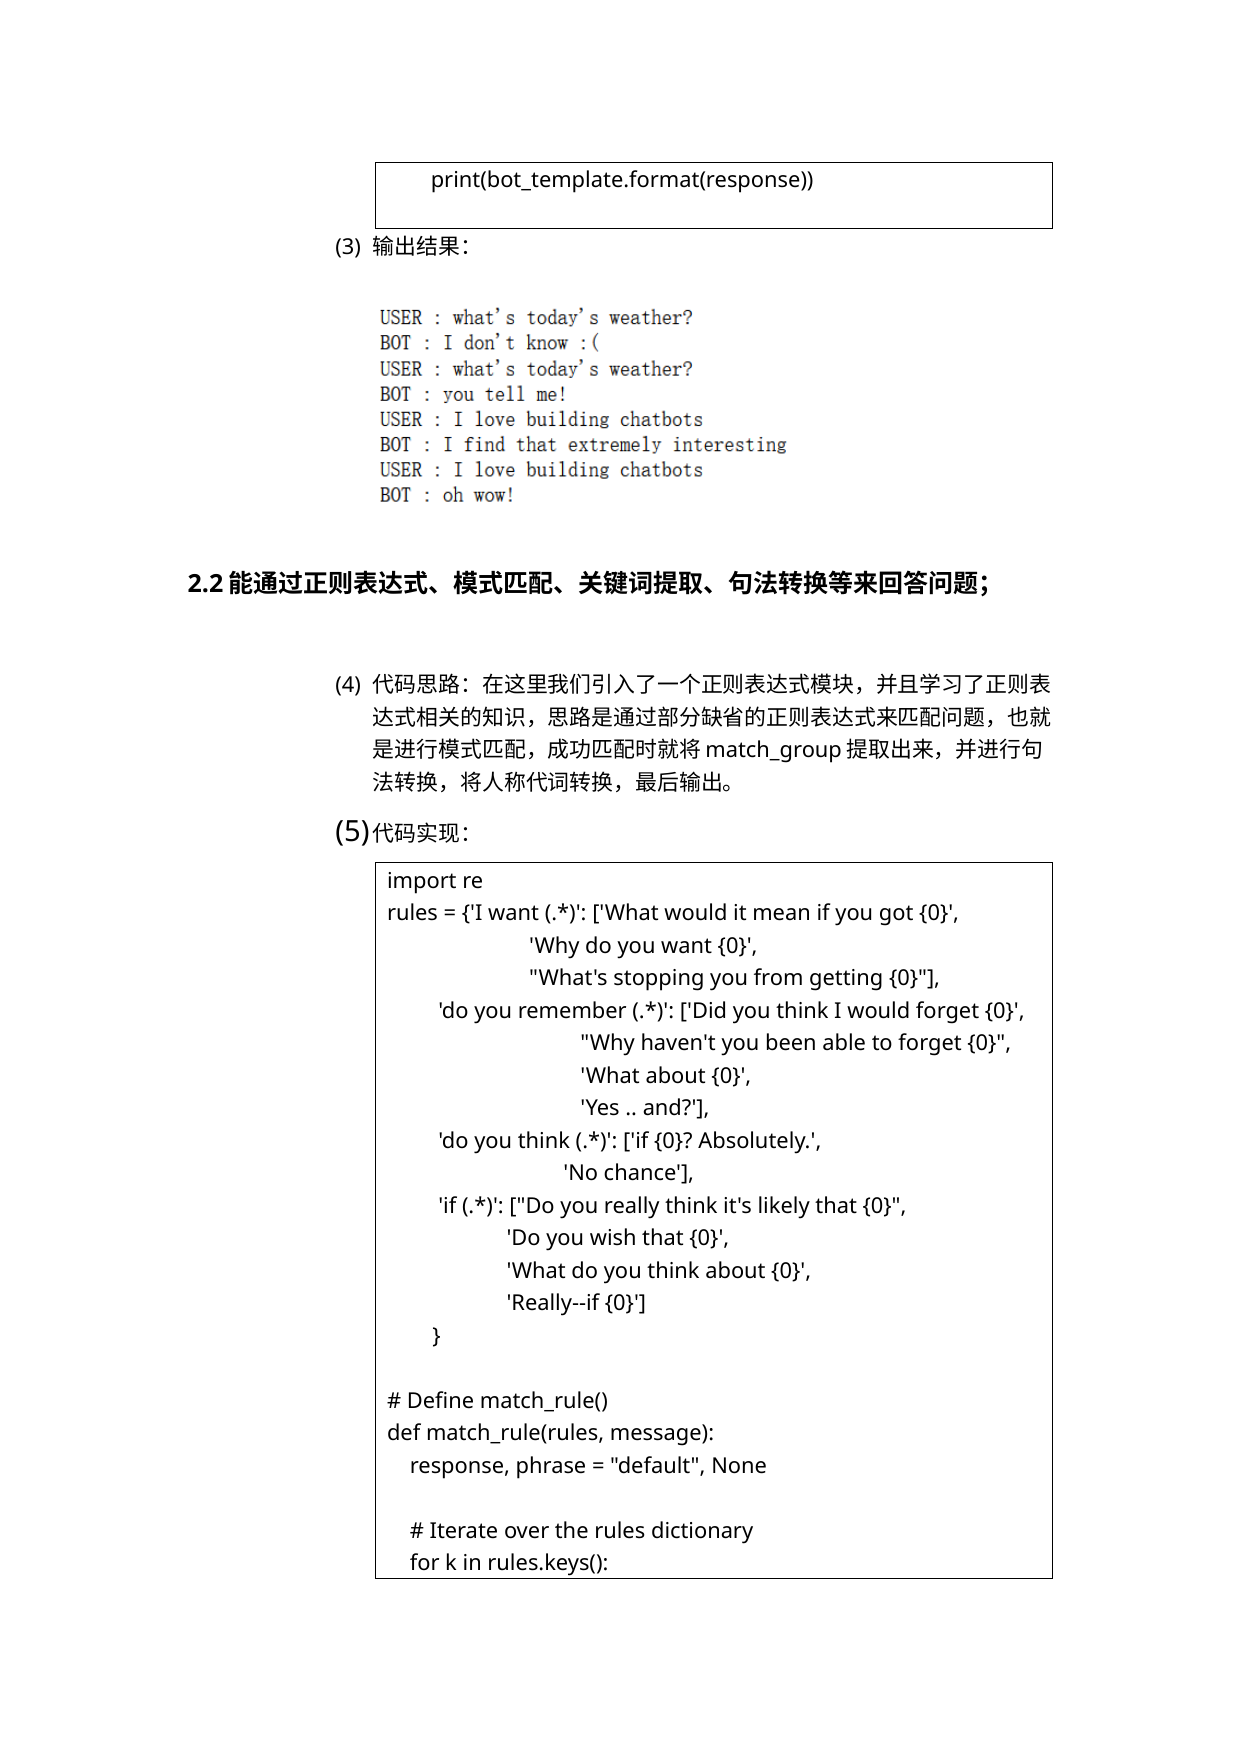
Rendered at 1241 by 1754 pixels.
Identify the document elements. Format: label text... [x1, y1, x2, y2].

picture [372, 299, 811, 517]
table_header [376, 863, 1052, 1578]
list 输出结果： [335, 229, 1053, 262]
list 代码实现： [335, 797, 1053, 862]
subtitle 2.2能通过正则表达式、模式匹配、关键词提取、句法转换等来回答问题； [187, 549, 1053, 614]
list 代码思路：在这里我们引入了一个正则表达式模块，并且学习了正则表达式相关的知识，思路是通过部分缺省的正则表达式来匹配问题，也就是进行模式匹配，成功匹配时就将match_group提取出来，并进行句法转换，将人称代词转换，最后输出。 [335, 667, 1053, 797]
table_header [376, 163, 1052, 228]
